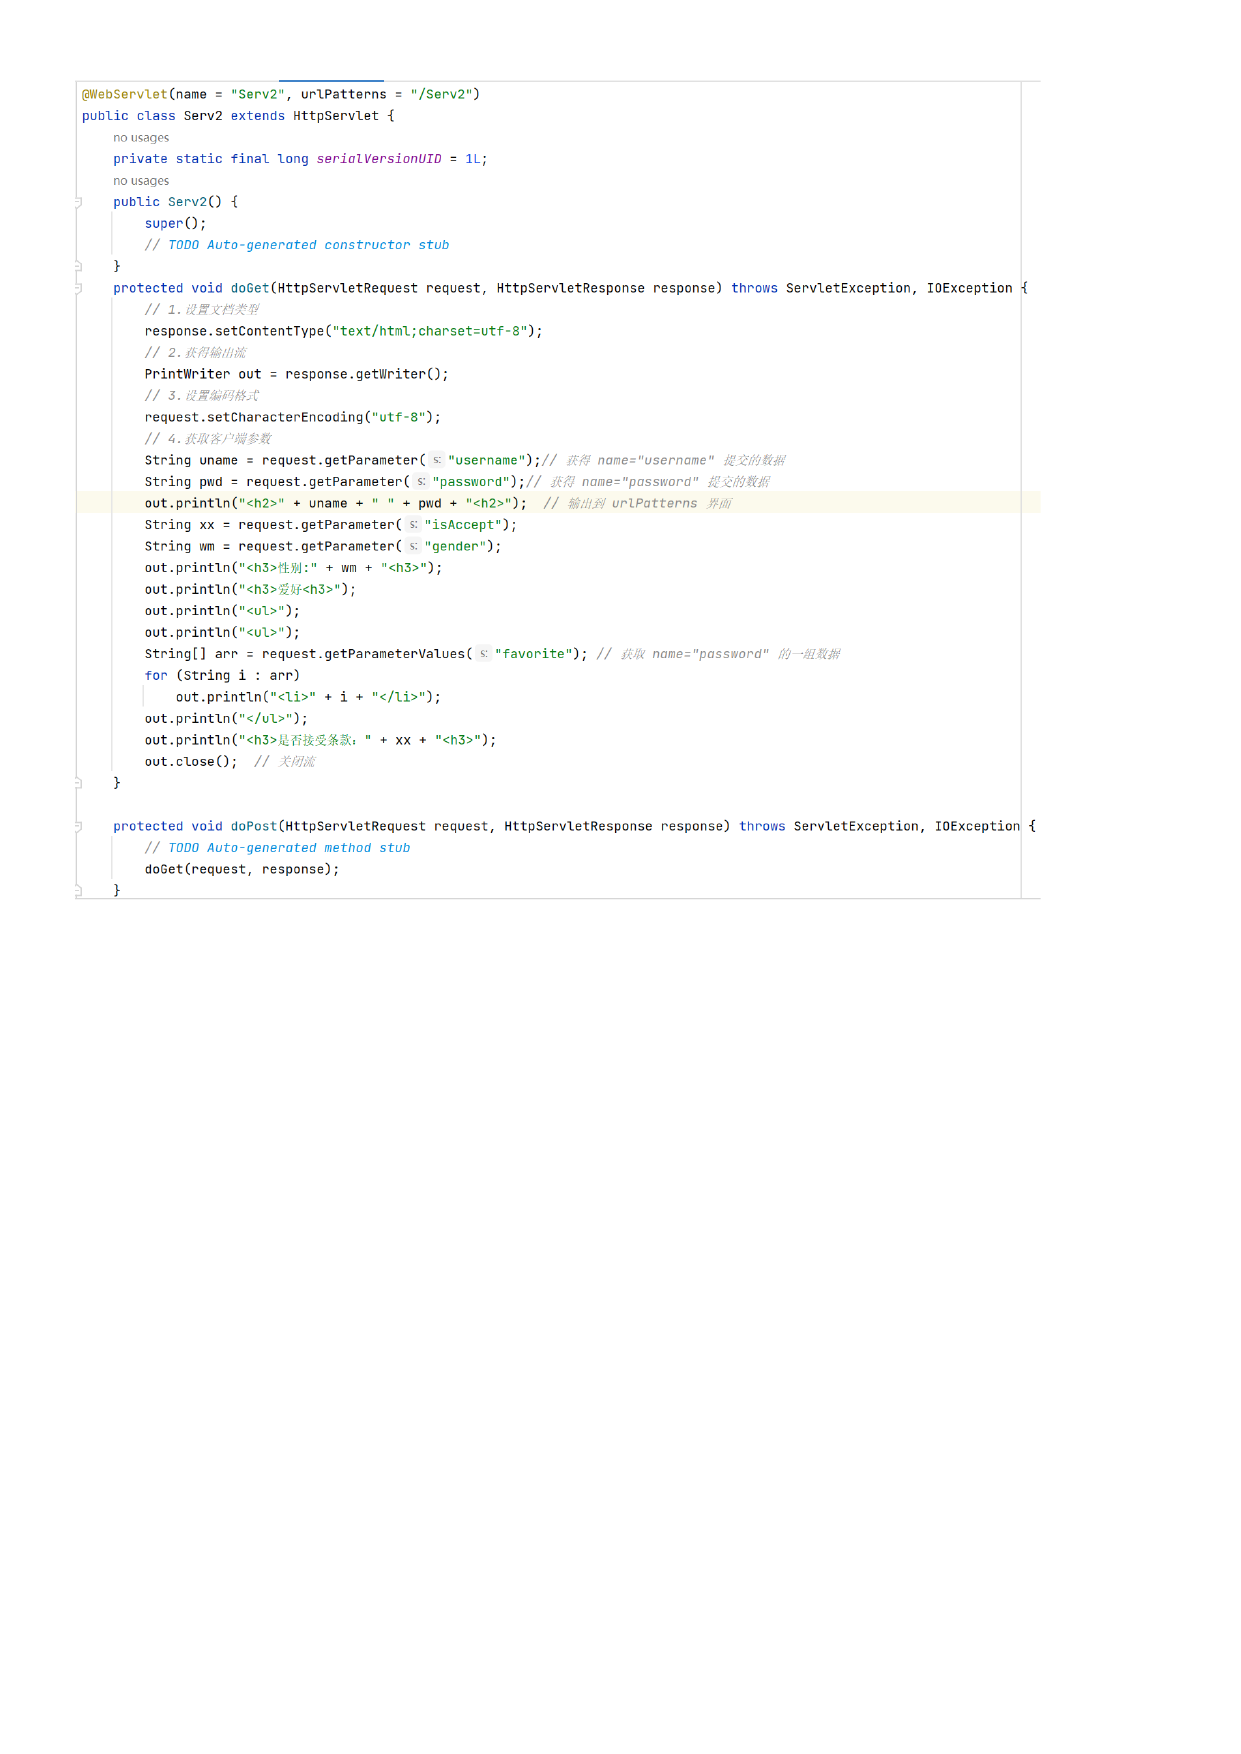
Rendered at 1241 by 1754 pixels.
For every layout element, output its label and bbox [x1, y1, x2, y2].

picture [75, 80, 1041, 900]
